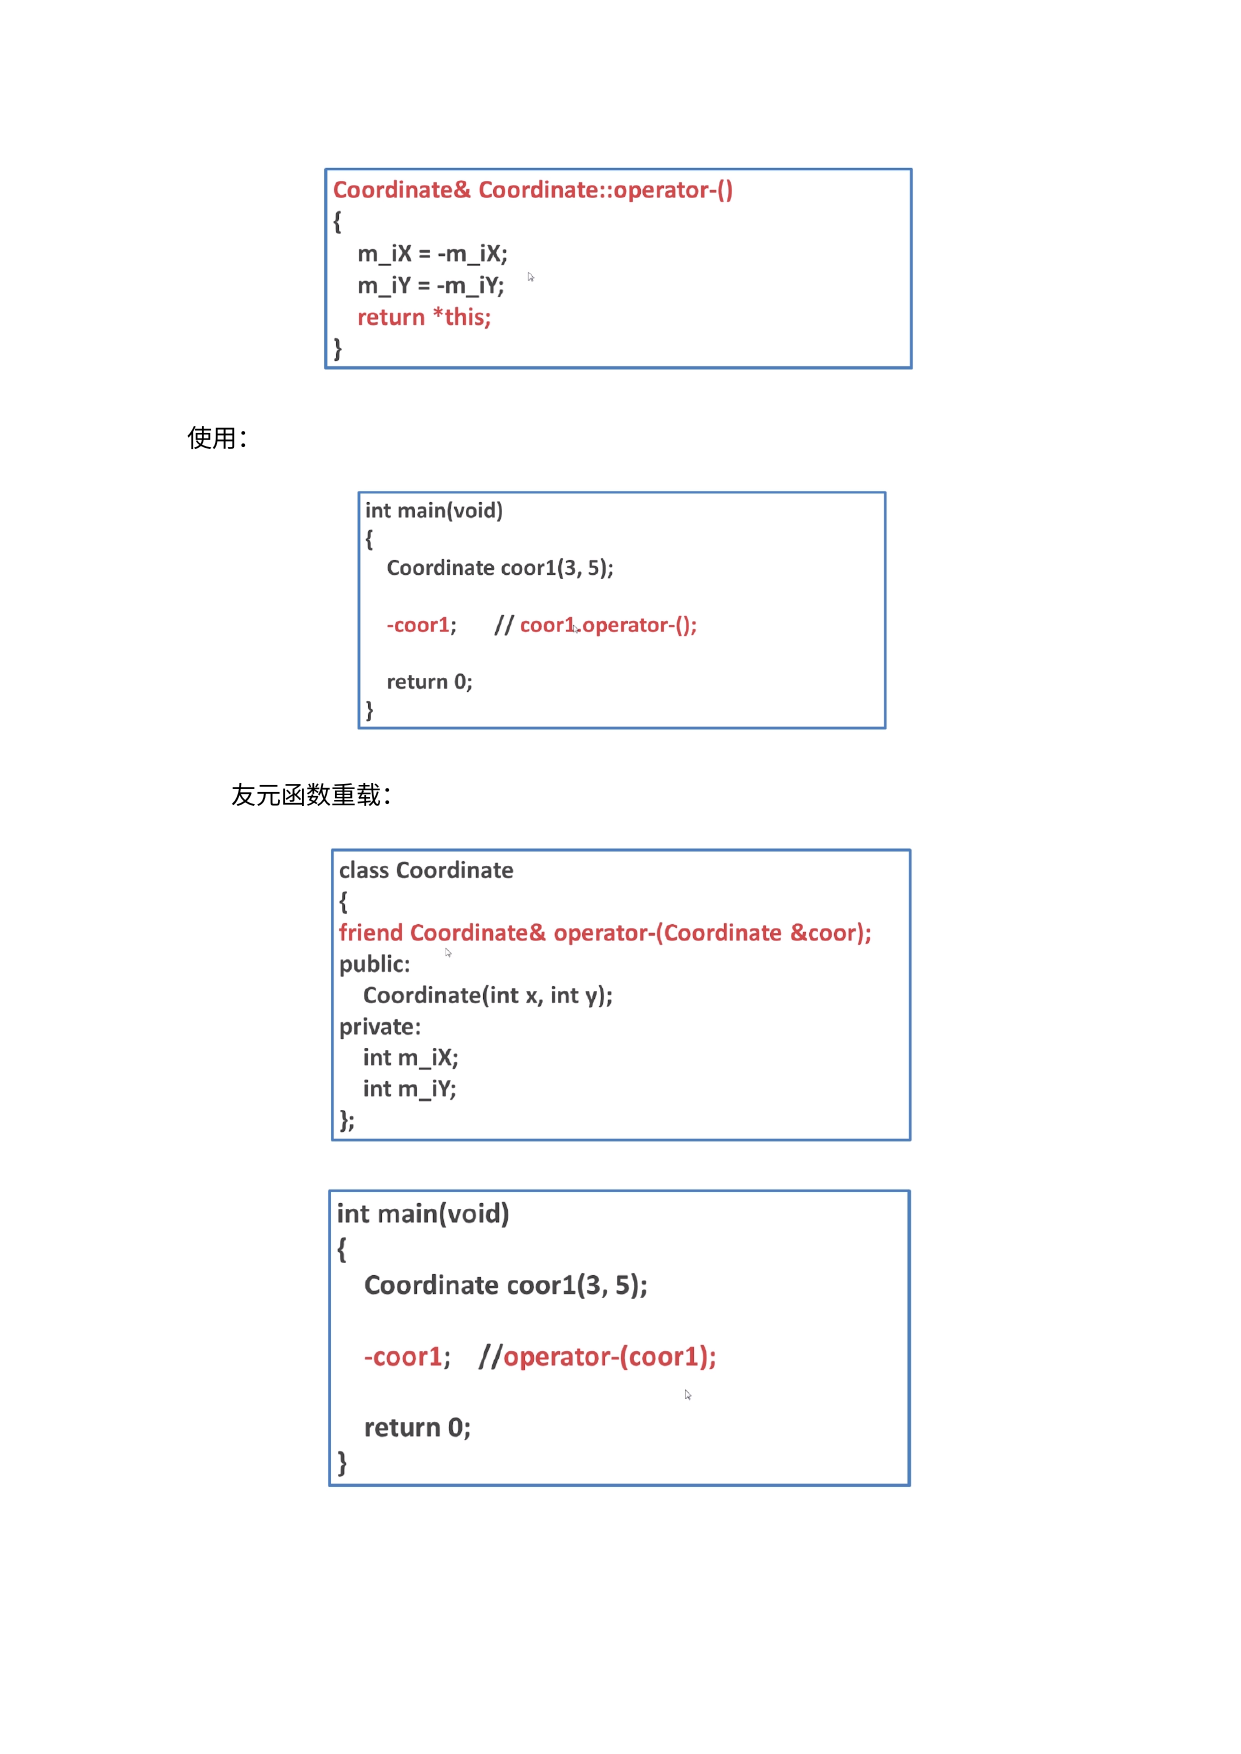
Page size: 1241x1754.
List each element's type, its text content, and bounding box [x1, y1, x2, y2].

picture [324, 844, 917, 1147]
picture [350, 487, 891, 737]
picture [320, 1183, 920, 1492]
text 使用： [187, 404, 1053, 469]
text 友元函数重载： [187, 761, 1053, 826]
picture [320, 162, 920, 374]
